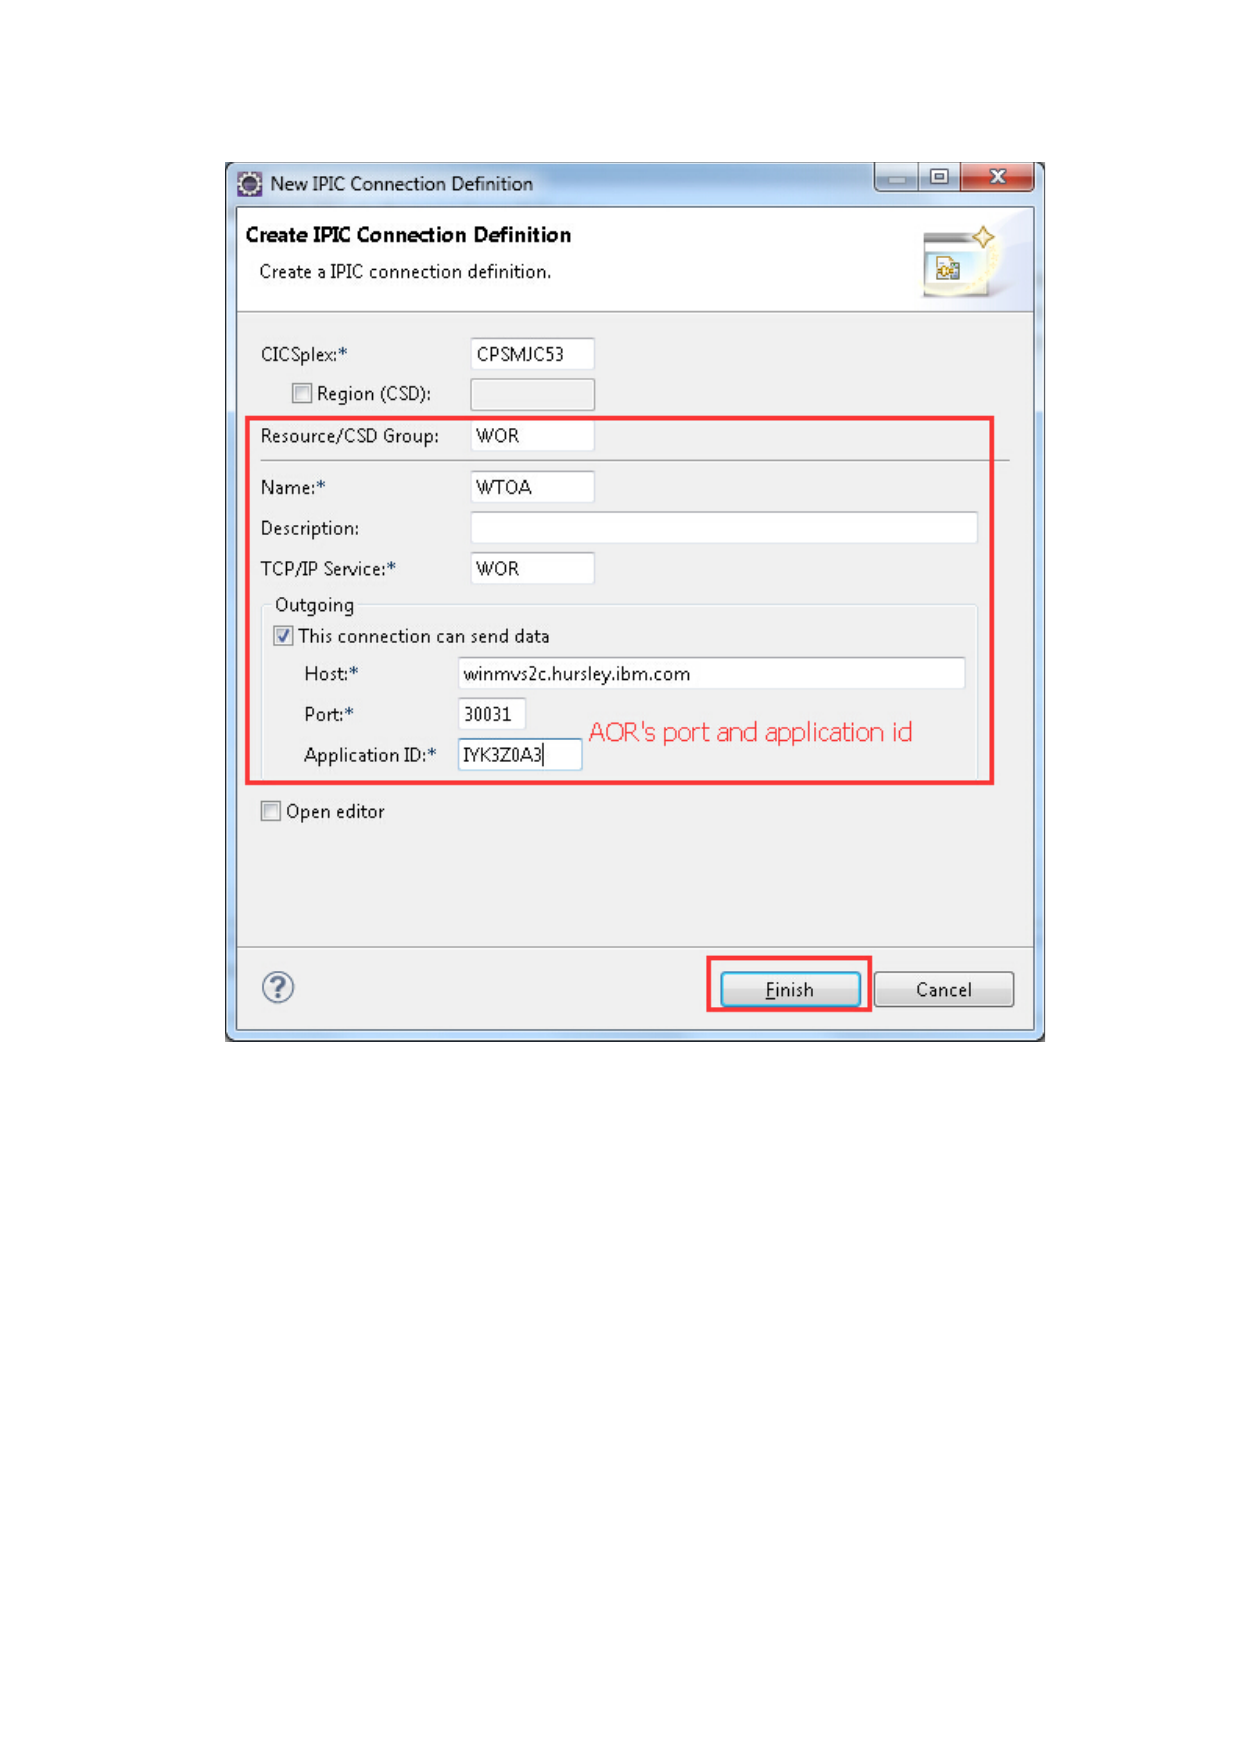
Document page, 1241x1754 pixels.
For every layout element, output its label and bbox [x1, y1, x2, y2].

picture [225, 162, 1046, 1042]
